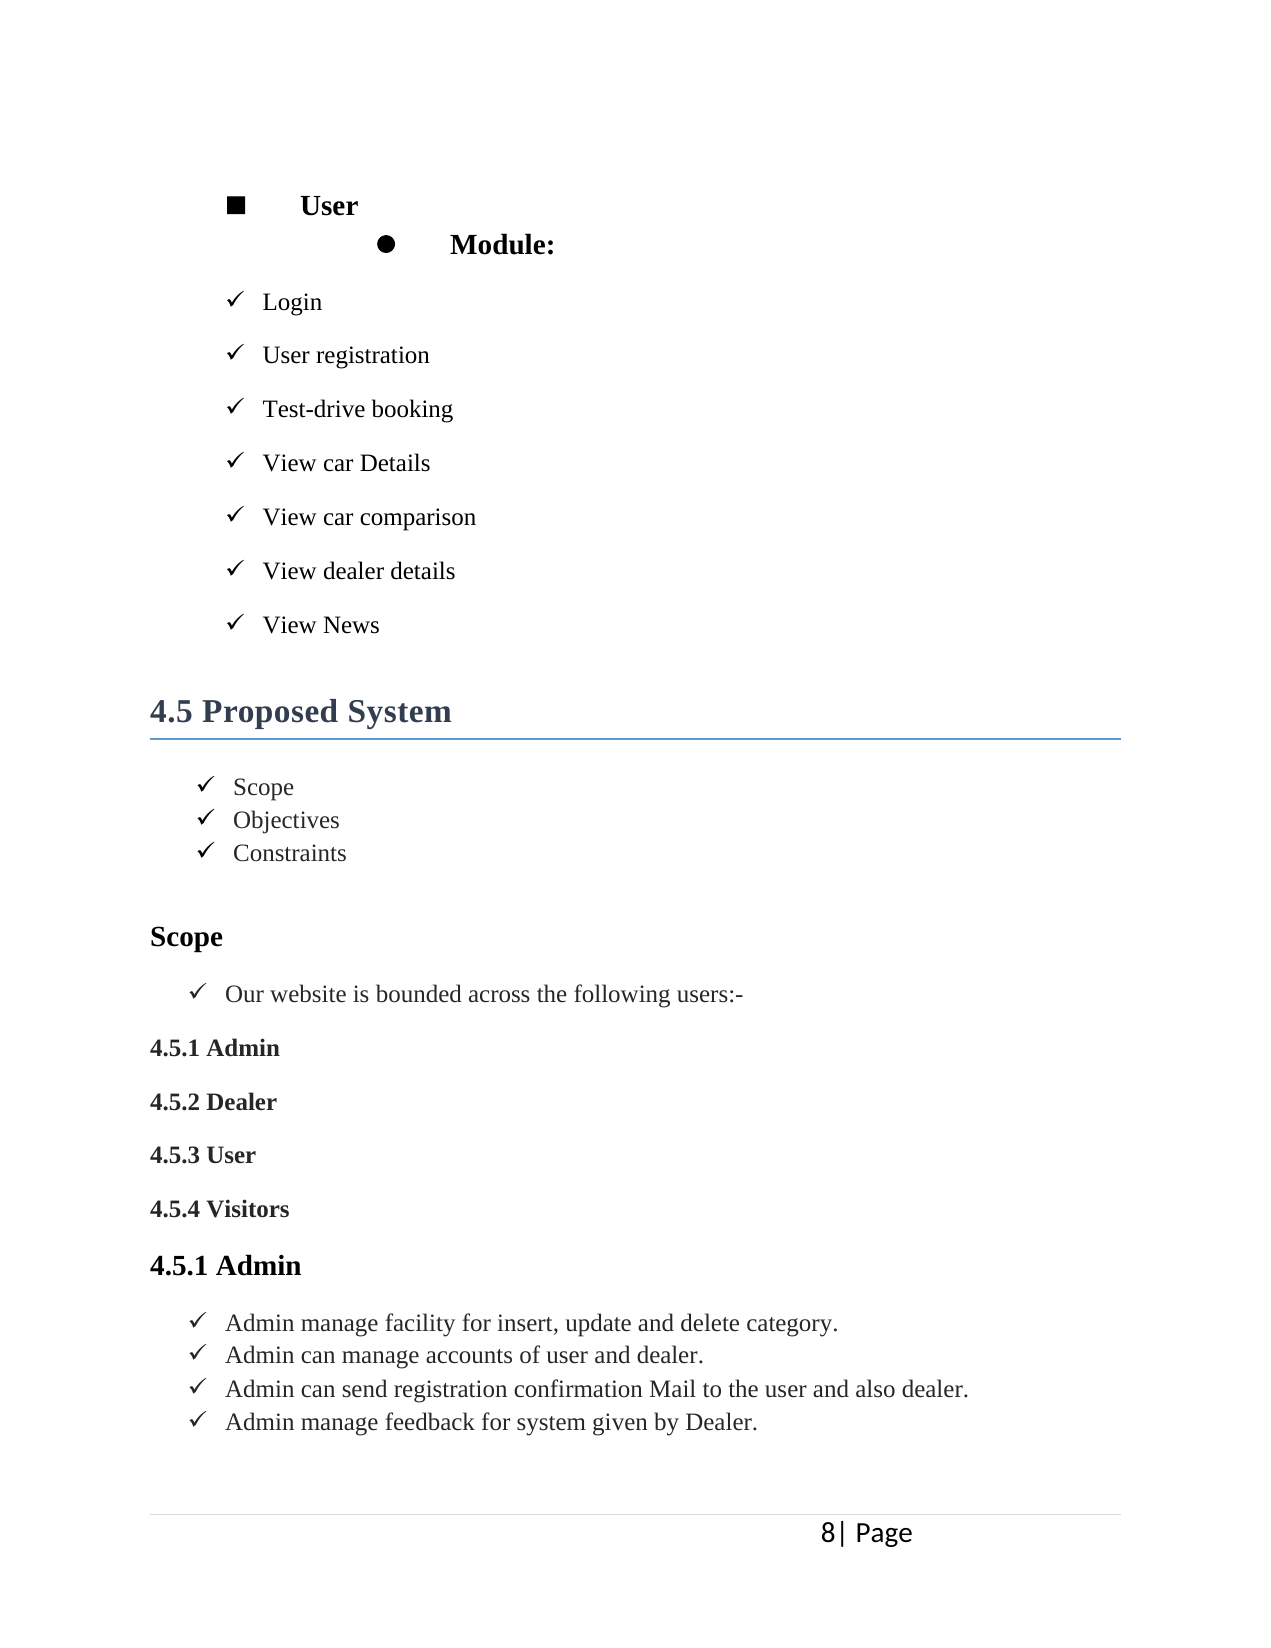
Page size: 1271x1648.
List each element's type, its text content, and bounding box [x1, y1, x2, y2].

list Scope [195, 772, 1121, 800]
list User [150, 188, 1121, 222]
list Admin manage feedback for system given by Dealer. [187, 1407, 1121, 1435]
list Module: [150, 227, 1121, 261]
text Scope [150, 919, 1121, 953]
list Login [225, 287, 1121, 315]
list Objectives [195, 805, 1121, 833]
list View car Details [225, 448, 1121, 477]
list Test-drive booking [225, 394, 1121, 423]
text 4.5.2 Dealer [150, 1087, 1121, 1115]
list View car comparison [225, 502, 1121, 531]
text 4.5.4 Visitors [150, 1194, 1121, 1223]
list View News [225, 610, 1121, 638]
list View dealer details [225, 556, 1121, 585]
list Admin manage facility for insert, update and delete category. [187, 1308, 1121, 1336]
text 4.5.1 Admin [150, 1248, 1121, 1282]
list Admin can manage accounts of user and dealer. [187, 1341, 1121, 1369]
list Admin can send registration confirmation Mail to the user and also dealer. [187, 1374, 1121, 1402]
list Our website is bounded across the following users:- [187, 979, 1121, 1008]
list User registration [225, 341, 1121, 369]
text 4.5.3 User [150, 1141, 1121, 1169]
list Constraints [195, 838, 1121, 866]
title 4.5 Proposed System [150, 692, 1121, 738]
text 4.5.1 Admin [150, 1033, 1121, 1062]
